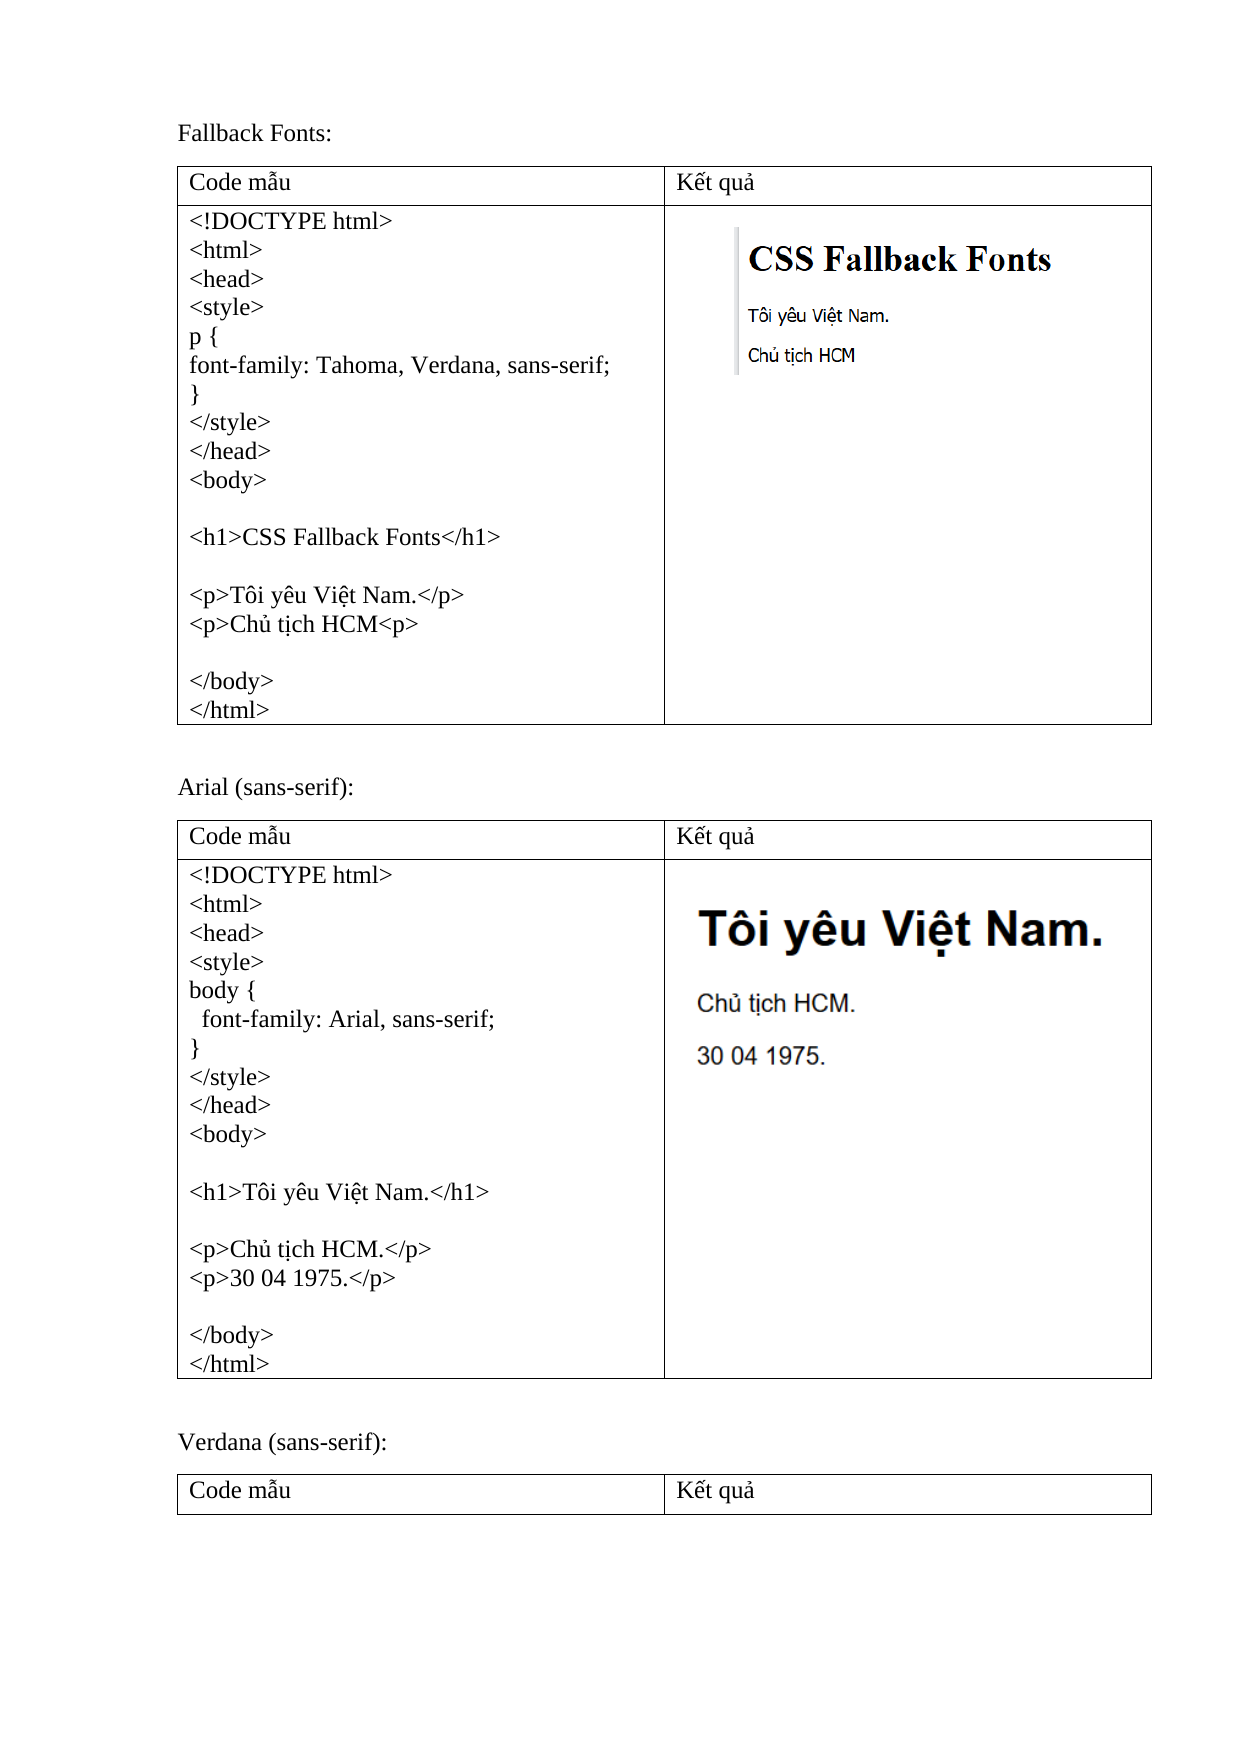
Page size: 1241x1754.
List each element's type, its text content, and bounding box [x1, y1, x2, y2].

table_cell [665, 860, 1151, 1378]
table_header Code mẫu [178, 167, 664, 205]
table_header Code mẫu [178, 1475, 664, 1514]
picture [692, 881, 1129, 1088]
text Arial (sans-serif): [177, 772, 1152, 801]
table_header Kết quả [665, 821, 1151, 859]
table_cell <!DOCTYPE html> <html> <head> <style> body { font-family: Arial, sans-serif; } </style> </head> <body> <h1>Tôi yêu Việt Nam.</h1> <p>Chủ tịch HCM.</p> <p>30 04 1975.</p> </body> </html> [178, 860, 664, 1378]
table_header Code mẫu [178, 821, 664, 859]
text Fallback Fonts: [177, 118, 1152, 147]
table_header Kết quả [665, 167, 1151, 205]
table_cell <!DOCTYPE html> <html> <head> <style> p { font-family: Tahoma, Verdana, sans-serif; } </style> </head> <body> <h1>CSS Fallback Fonts</h1> <p>Tôi yêu Việt Nam.</p> <p>Chủ tịch HCM<p> </body> </html> [178, 206, 664, 724]
table_header Kết quả [665, 1475, 1151, 1514]
table_cell [665, 206, 1151, 724]
text Verdana (sans-serif): [177, 1427, 1152, 1455]
picture [734, 227, 1073, 375]
